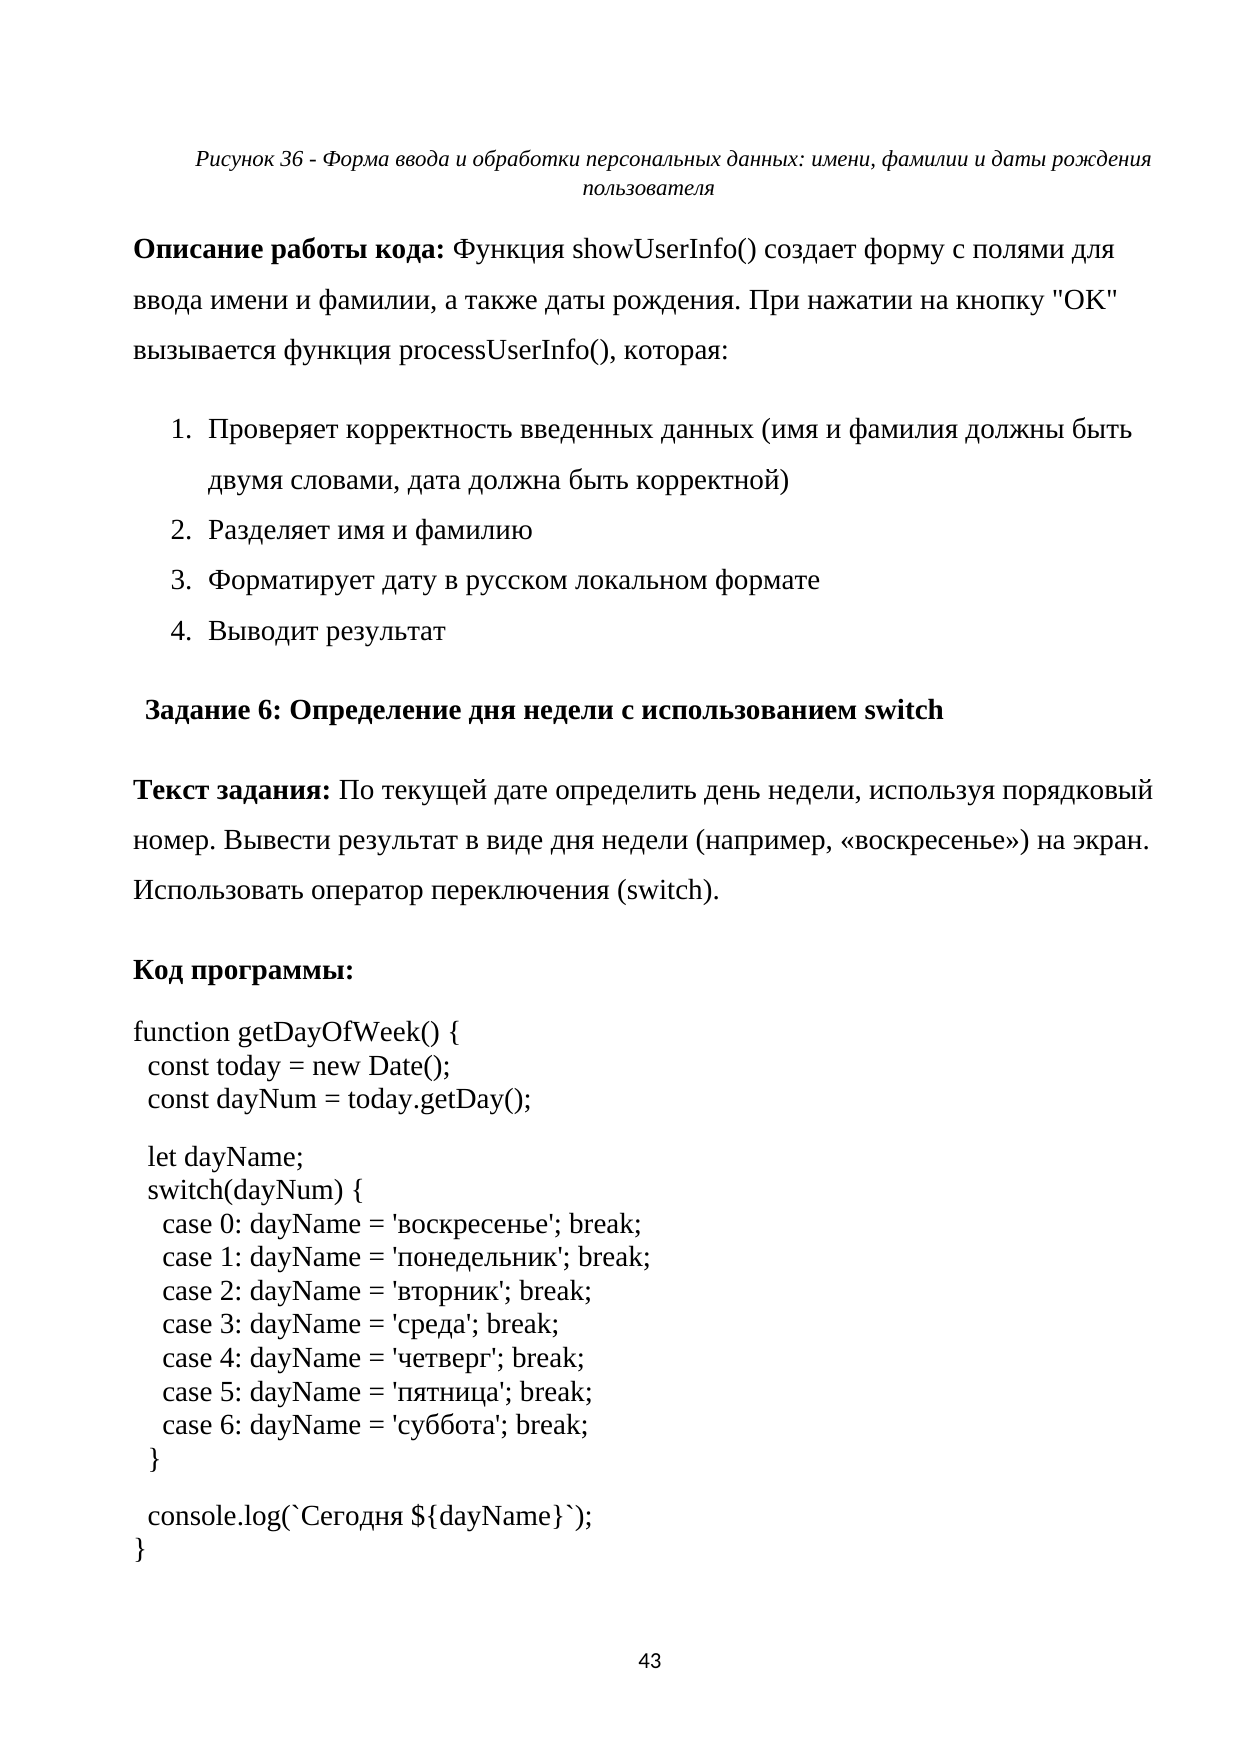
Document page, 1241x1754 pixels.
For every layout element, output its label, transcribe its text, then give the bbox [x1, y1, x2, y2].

text case 5: dayName = 'пятница'; break; [133, 1374, 1166, 1407]
text case 3: dayName = 'среда'; break; [133, 1307, 1166, 1340]
text const today = new Date(); [133, 1048, 1166, 1082]
text case 0: dayName = 'воскресенье'; break; [133, 1206, 1166, 1239]
text const dayNum = today.getDay(); [133, 1082, 1166, 1115]
text function getDayOfWeek() { [133, 1014, 1166, 1048]
text case 6: dayName = 'суббота'; break; [133, 1407, 1166, 1441]
list Разделяет имя и фамилию [170, 512, 1166, 546]
list Проверяет корректность введенных данных (имя и фамилия должны быть двумя словами, дата должна быть корректной) [170, 412, 1166, 495]
text Код программы: [133, 952, 1166, 985]
text let dayName; [133, 1139, 1166, 1172]
text Описание работы кода: Функция showUserInfo() создает форму с полями для ввода имени и фамилии, а также даты рождения. При нажатии на кнопку "OK" вызывается функция processUserInfo(), которая: [133, 231, 1166, 366]
text } [133, 1441, 1166, 1474]
text } [133, 1531, 1166, 1565]
text Рисунок 36 - Форма ввода и обработки персональных данных: имени, фамилии и даты рождения пользователя [133, 117, 1166, 200]
text case 2: dayName = 'вторник'; break; [133, 1273, 1166, 1307]
list Форматирует дату в русском локальном формате [170, 562, 1166, 596]
text case 4: dayName = 'четверг'; break; [133, 1340, 1166, 1374]
text switch(dayNum) { [133, 1172, 1166, 1206]
text case 1: dayName = 'понедельник'; break; [133, 1239, 1166, 1273]
list Выводит результат [170, 613, 1166, 646]
text Задание 6: Определение дня недели с использованием switch [144, 692, 1155, 726]
text Текст задания: По текущей дате определить день недели, используя порядковый номер. Вывести результат в виде дня недели (например, «воскресенье») на экран. Использовать оператор переключения (switch). [133, 772, 1166, 906]
text console.log(`Сегодня ${dayName}`); [133, 1498, 1166, 1531]
